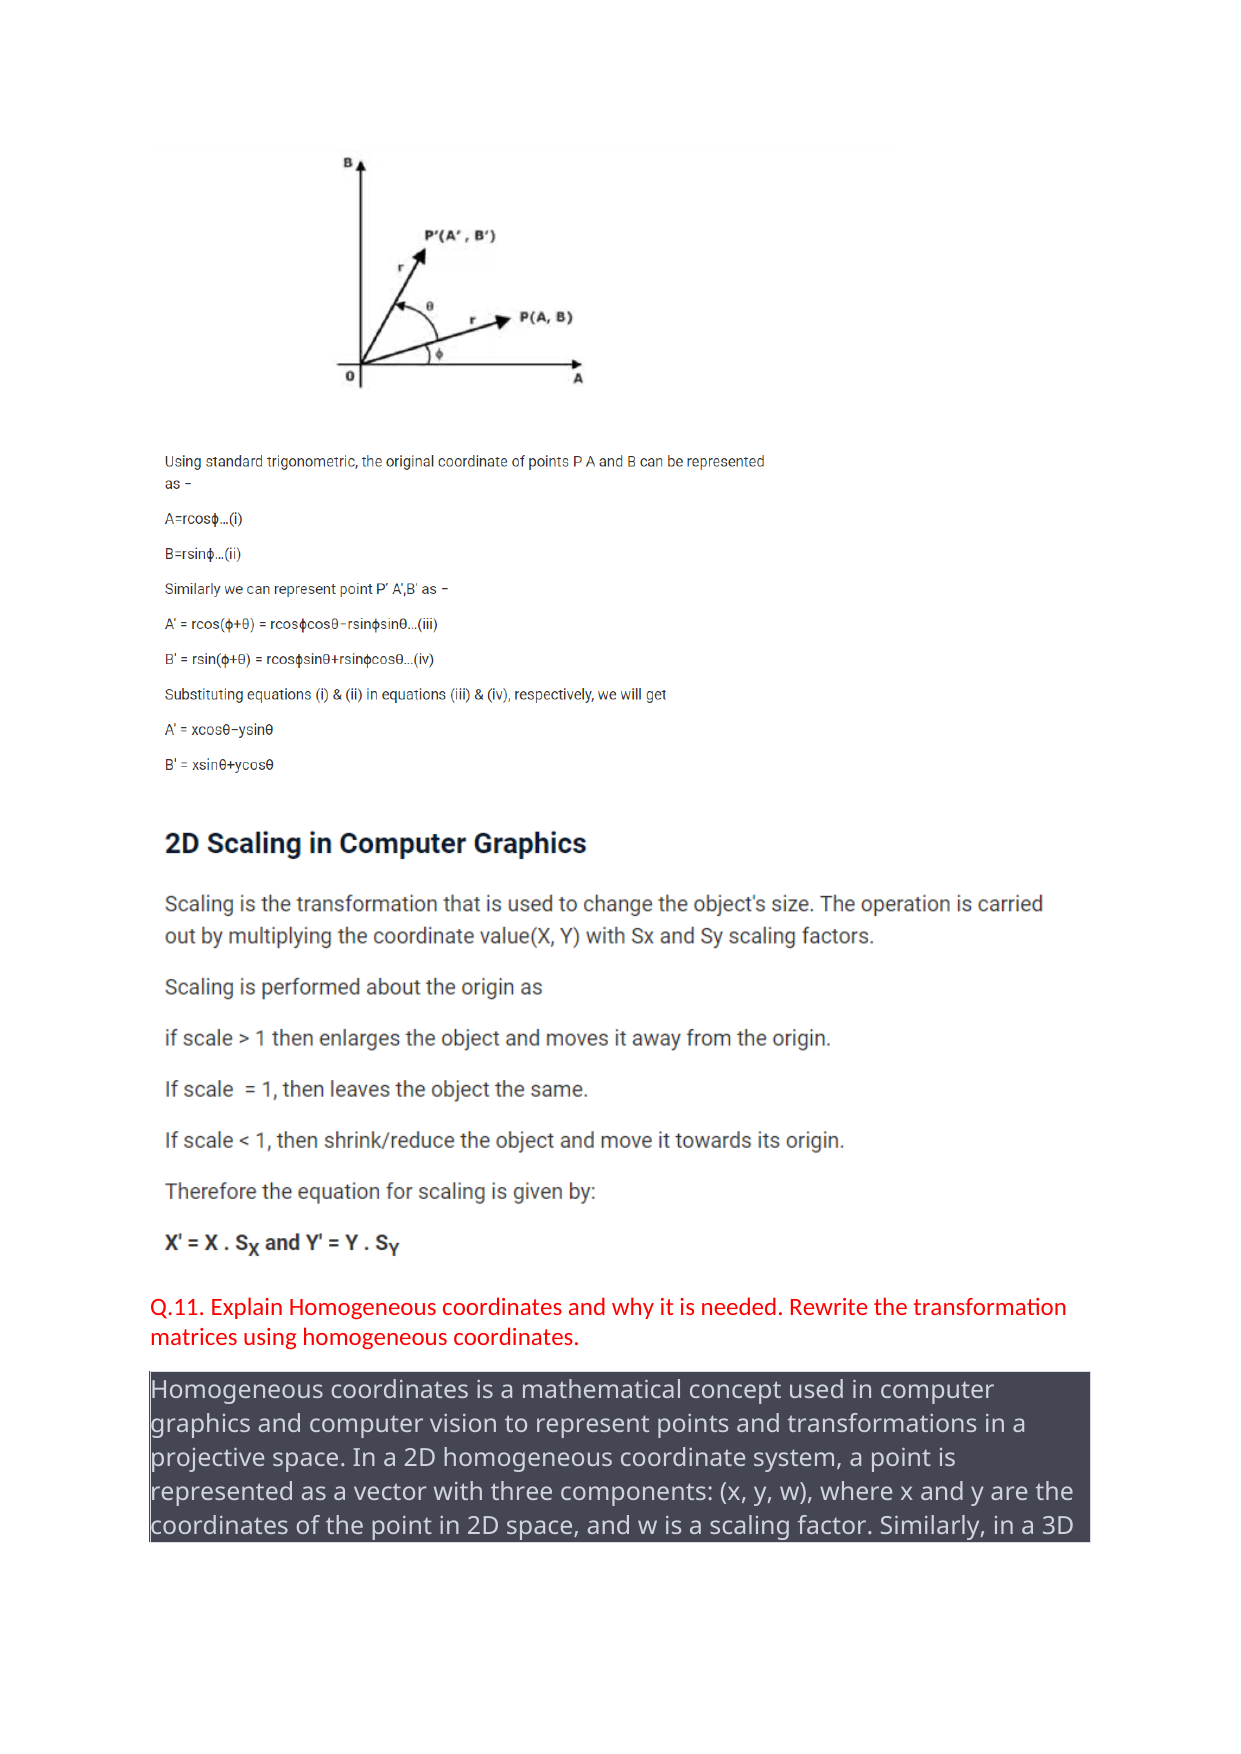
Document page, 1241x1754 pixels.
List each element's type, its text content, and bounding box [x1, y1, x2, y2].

text Q.11. Explain Homogeneous coordinates and why it is needed. Rewrite the transformation matrices using homogeneous coordinates. [150, 1291, 1090, 1352]
picture [150, 150, 901, 780]
picture [150, 808, 1091, 1262]
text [151, 1372, 1090, 1542]
